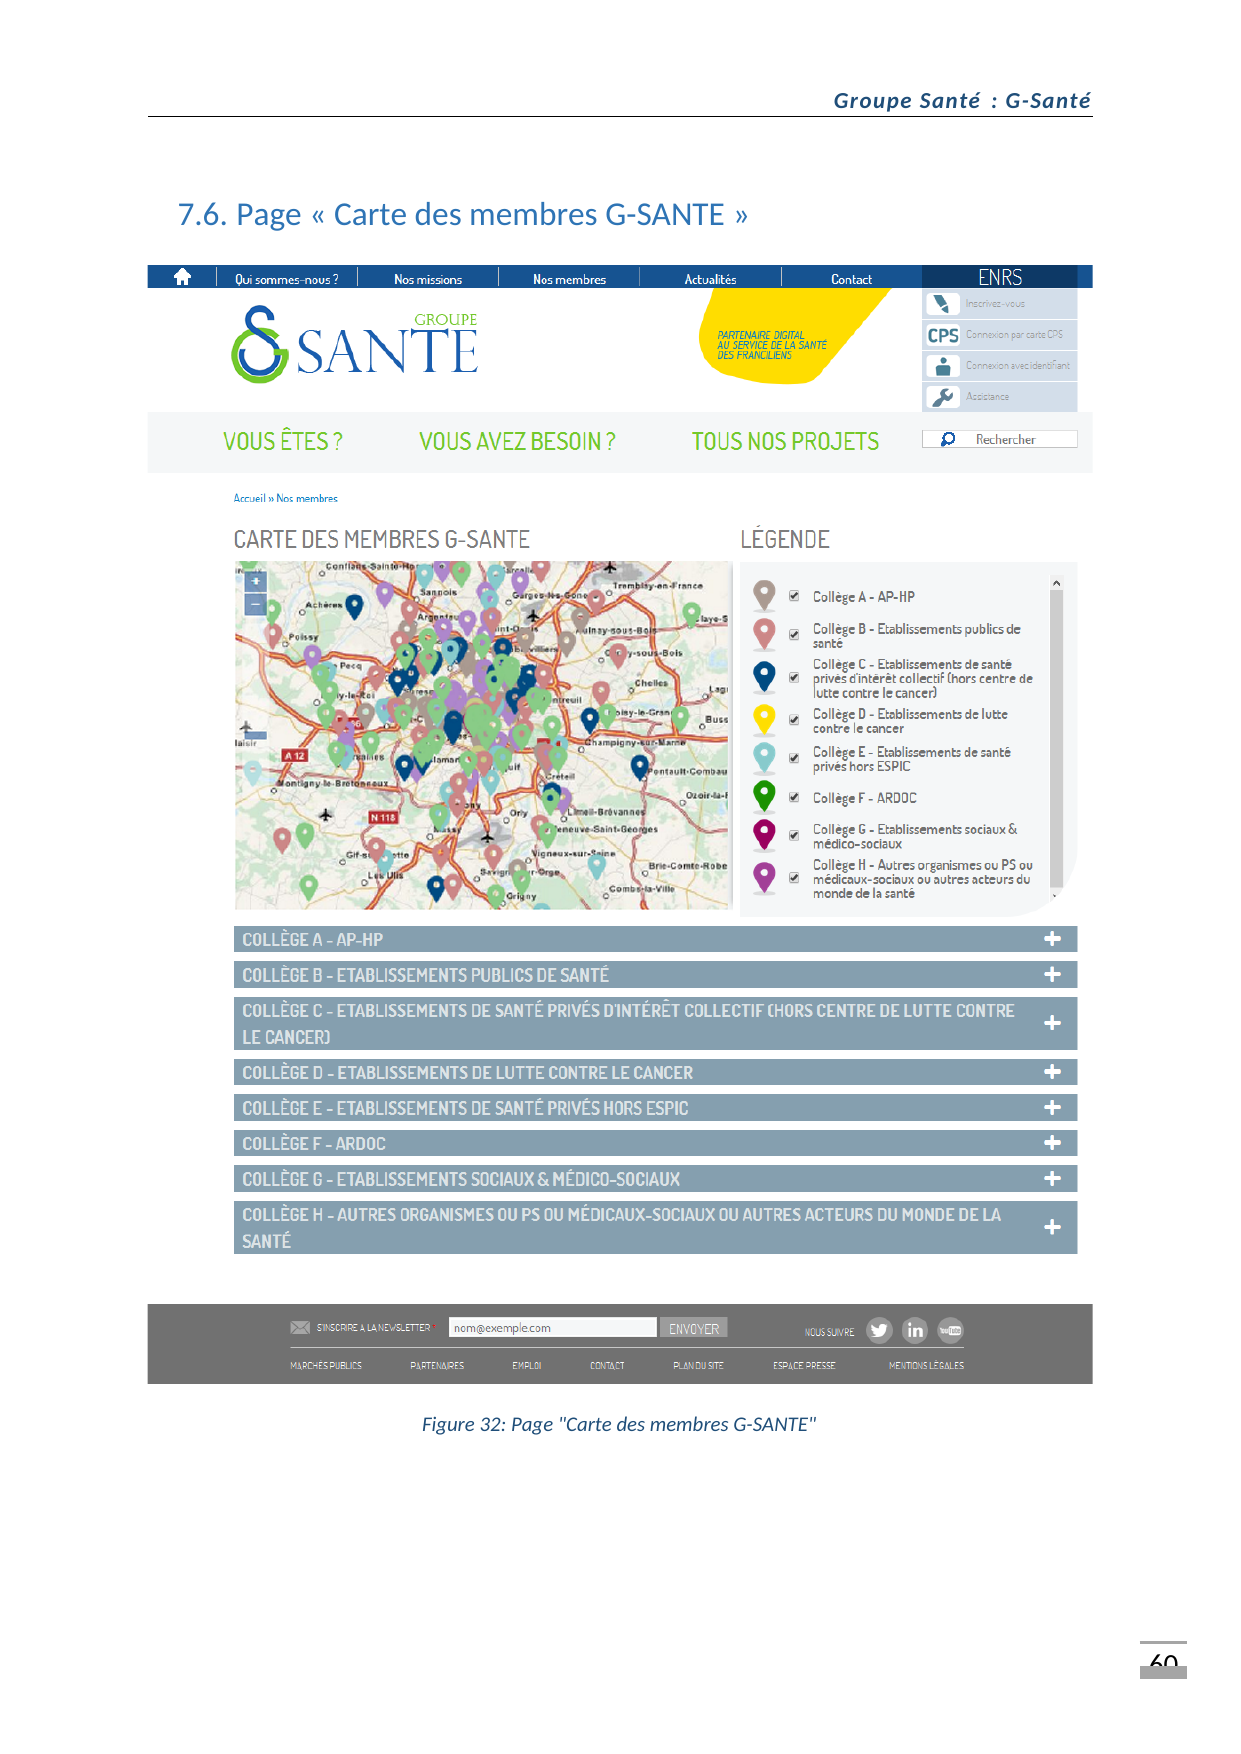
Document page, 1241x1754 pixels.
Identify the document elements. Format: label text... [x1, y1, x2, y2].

subtitle Page « Carte des membres G-SANTE » [177, 193, 1093, 234]
picture [147, 265, 1093, 1384]
